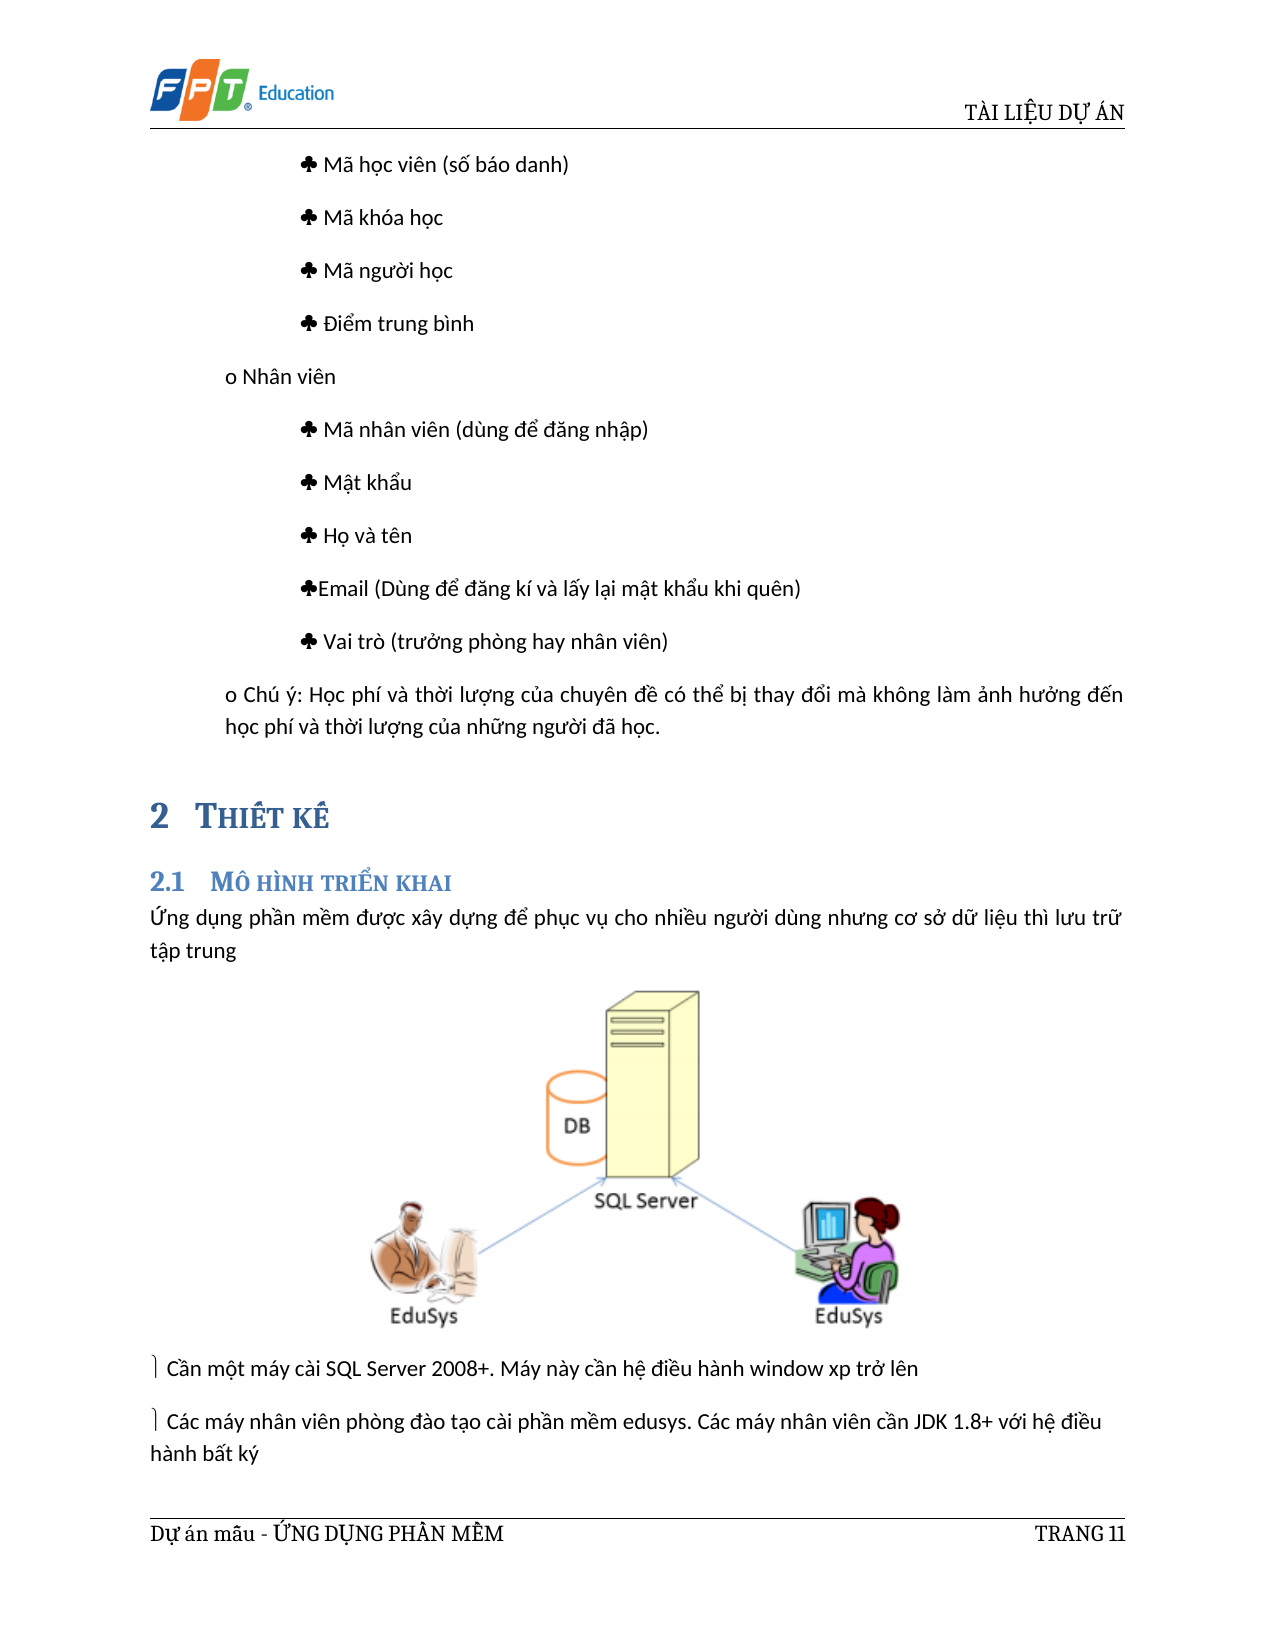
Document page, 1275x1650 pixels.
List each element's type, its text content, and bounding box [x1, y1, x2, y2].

picture [150, 59, 336, 121]
text Mã khóa học [300, 203, 1125, 231]
subtitle Mô hình triển khai [150, 865, 1125, 898]
text Mã nhân viên (dùng để đăng nhập) [300, 415, 1125, 443]
text Email (Dùng để đăng kí và lấy lại mật khẩu khi quên) [300, 574, 1125, 602]
text Điểm trung bình [300, 309, 1125, 337]
text o Chú ý: Học phí và thời lượng của chuyên đề có thể bị thay đổi mà không làm ảnh hưởng đến học phí và thời lượng của những người đã học. [225, 680, 1125, 740]
subtitle Thiết kế [150, 794, 1125, 838]
text Cần một máy cài SQL Server 2008+. Máy này cần hệ điều hành window xp trở lên [150, 1354, 1125, 1382]
text Mật khẩu [300, 468, 1125, 496]
text Mã học viên (số báo danh) [300, 150, 1125, 178]
text o Nhân viên [225, 362, 1125, 390]
text Vai trò (trưởng phòng hay nhân viên) [300, 627, 1125, 655]
text Ứng dụng phần mềm được xây dựng để phục vụ cho nhiều người dùng nhưng cơ sở dữ liệu thì lưu trữ tập trung [150, 903, 1125, 964]
picture [357, 988, 918, 1330]
text Họ và tên [300, 521, 1125, 549]
text Các máy nhân viên phòng đào tạo cài phần mềm edusys. Các máy nhân viên cần JDK 1.8+ với hệ điều hành bất ký [150, 1407, 1125, 1468]
text Mã người học [300, 256, 1125, 284]
